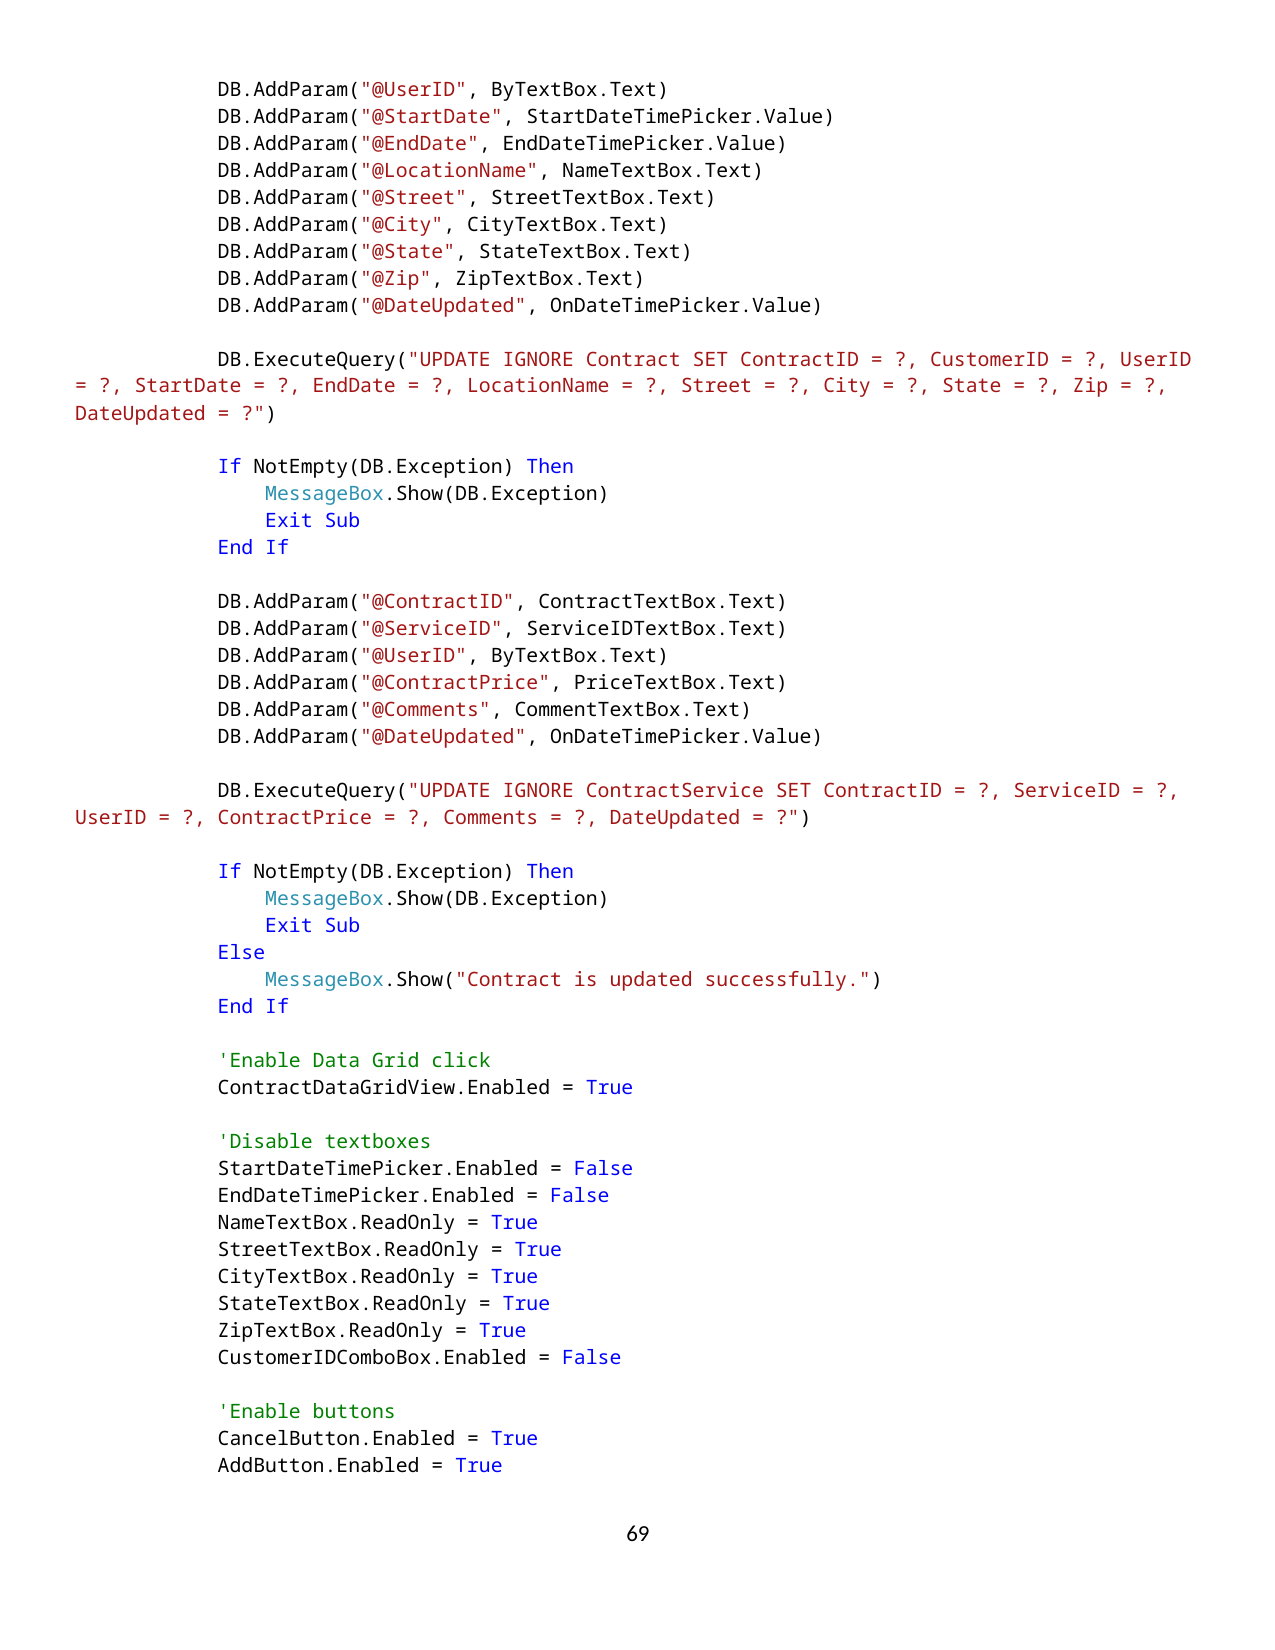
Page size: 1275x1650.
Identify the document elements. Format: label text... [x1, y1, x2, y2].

text DB.AddParam("@UserID", ByTextBox.Text) [75, 75, 1200, 102]
text MessageBox.Show(DB.Exception) [75, 480, 1200, 507]
text DB.ExecuteQuery("UPDATE IGNORE ContractService SET ContractID = ?, ServiceID = ?, UserID = ?, ContractPrice = ?, Comments = ?, DateUpdated = ?") [75, 776, 1200, 830]
text DB.AddParam("@Street", StreetTextBox.Text) [75, 183, 1200, 210]
text Exit Sub [75, 911, 1200, 938]
text DB.AddParam("@DateUpdated", OnDateTimePicker.Value) [75, 291, 1200, 318]
text StreetTextBox.ReadOnly = True [75, 1235, 1200, 1262]
text DB.AddParam("@ServiceID", ServiceIDTextBox.Text) [75, 614, 1200, 642]
text MessageBox.Show(DB.Exception) [75, 884, 1200, 911]
text DB.AddParam("@ContractPrice", PriceTextBox.Text) [75, 668, 1200, 696]
text StartDateTimePicker.Enabled = False [75, 1154, 1200, 1181]
text 'Enable Data Grid click [75, 1046, 1200, 1073]
text 'Disable textboxes [75, 1127, 1200, 1154]
text AddButton.Enabled = True [75, 1451, 1200, 1478]
text 'Enable buttons [75, 1397, 1200, 1424]
text ContractDataGridView.Enabled = True [75, 1073, 1200, 1100]
text If NotEmpty(DB.Exception) Then [75, 857, 1200, 884]
text DB.AddParam("@State", StateTextBox.Text) [75, 237, 1200, 264]
text DB.AddParam("@ContractID", ContractTextBox.Text) [75, 588, 1200, 614]
text DB.AddParam("@Comments", CommentTextBox.Text) [75, 696, 1200, 722]
text NameTextBox.ReadOnly = True [75, 1208, 1200, 1235]
text DB.ExecuteQuery("UPDATE IGNORE Contract SET ContractID = ?, CustomerID = ?, UserID = ?, StartDate = ?, EndDate = ?, LocationName = ?, Street = ?, City = ?, State = ?, Zip = ?, DateUpdated = ?") [75, 345, 1200, 426]
text EndDateTimePicker.Enabled = False [75, 1181, 1200, 1208]
text Exit Sub [75, 507, 1200, 534]
text StateTextBox.ReadOnly = True [75, 1289, 1200, 1316]
text If NotEmpty(DB.Exception) Then [75, 453, 1200, 480]
text CancelButton.Enabled = True [75, 1424, 1200, 1451]
text DB.AddParam("@EndDate", EndDateTimePicker.Value) [75, 129, 1200, 156]
text DB.AddParam("@City", CityTextBox.Text) [75, 210, 1200, 237]
text DB.AddParam("@LocationName", NameTextBox.Text) [75, 156, 1200, 183]
text ZipTextBox.ReadOnly = True [75, 1316, 1200, 1343]
text End If [75, 992, 1200, 1019]
text CustomerIDComboBox.Enabled = False [75, 1343, 1200, 1370]
text DB.AddParam("@Zip", ZipTextBox.Text) [75, 264, 1200, 291]
text DB.AddParam("@StartDate", StartDateTimePicker.Value) [75, 102, 1200, 129]
text End If [75, 534, 1200, 561]
text Else [75, 938, 1200, 965]
text DB.AddParam("@UserID", ByTextBox.Text) [75, 642, 1200, 668]
text MessageBox.Show("Contract is updated successfully.") [75, 965, 1200, 992]
text CityTextBox.ReadOnly = True [75, 1262, 1200, 1289]
text DB.AddParam("@DateUpdated", OnDateTimePicker.Value) [75, 722, 1200, 749]
